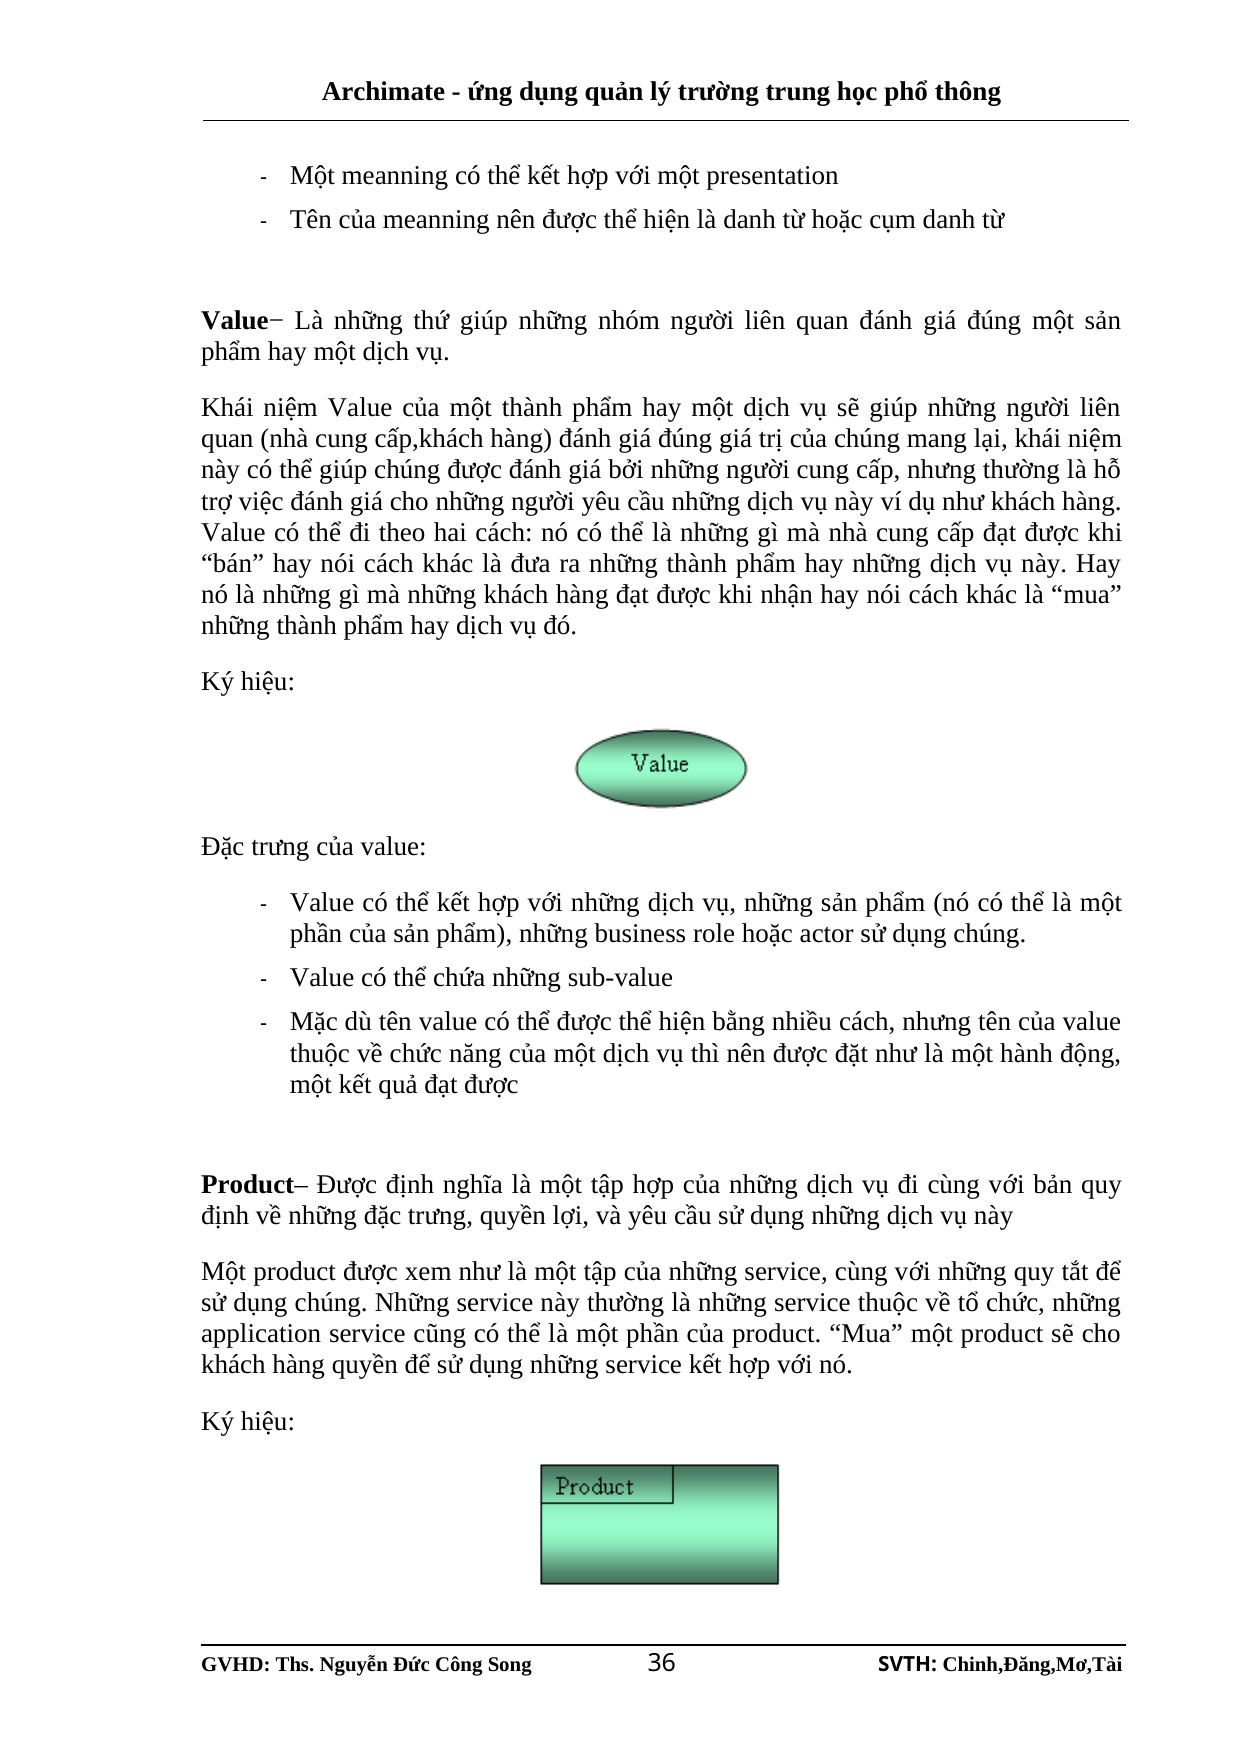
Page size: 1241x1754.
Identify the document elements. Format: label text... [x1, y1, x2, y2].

text Tên của meanning nên được thể hiện là danh từ hoặc cụm danh từ [260, 204, 1122, 235]
text Value có thể chứa những sub-value [260, 961, 1122, 993]
picture [569, 721, 754, 818]
text Khái niệm Value của một thành phẩm hay một dịch vụ sẽ giúp những người liên quan (nhà cung cấp,khách hàng) đánh giá đúng giá trị của chúng mang lại, khái niệm này có thể giúp chúng được đánh giá bởi những người cung cấp, nhưng thường là hỗ trợ việc đánh giá cho những người yêu cầu những dịch vụ này ví dụ như khách hàng. Value có thể đi theo hai cách: nó có thể là những gì mà nhà cung cấp đạt được khi “bán” hay nói cách khác là đưa ra những thành phẩm hay những dịch vụ này. Hay nó là những gì mà những khách hàng đạt được khi nhận hay nói cách khác là “mua” những thành phẩm hay dịch vụ đó. [201, 391, 1122, 640]
text Product– Được định nghĩa là một tập hợp của những dịch vụ đi cùng với bản quy định về những đặc trưng, quyền lợi, và yêu cầu sử dụng những dịch vụ này [201, 1168, 1122, 1230]
text Ký hiệu: [201, 665, 1122, 697]
text Mặc dù tên value có thể được thể hiện bằng nhiều cách, nhưng tên của value thuộc về chức năng của một dịch vụ thì nên được đặt như là một hành động, một kết quả đạt được [260, 1005, 1122, 1099]
text Value có thể kết hợp với những dịch vụ, những sản phẩm (nó có thể là một phần của sản phẩm), những business role hoặc actor sử dụng chúng. [260, 886, 1122, 949]
text Một product được xem như là một tập của những service, cùng với những quy tắt để sử dụng chúng. Những service này thường là những service thuộc về tổ chức, những application service cũng có thể là một phần của product. “Mua” một product sẽ cho khách hàng quyền để sử dụng những service kết hợp với nó. [201, 1255, 1122, 1380]
picture [536, 1461, 787, 1588]
text Một meanning có thể kết hợp với một presentation [260, 159, 1122, 191]
text Ký hiệu: [201, 1405, 1122, 1436]
text Đặc trưng của value: [201, 830, 1122, 861]
text Value− Là những thứ giúp những nhóm người liên quan đánh giá đúng một sản phẩm hay một dịch vụ. [201, 304, 1122, 366]
